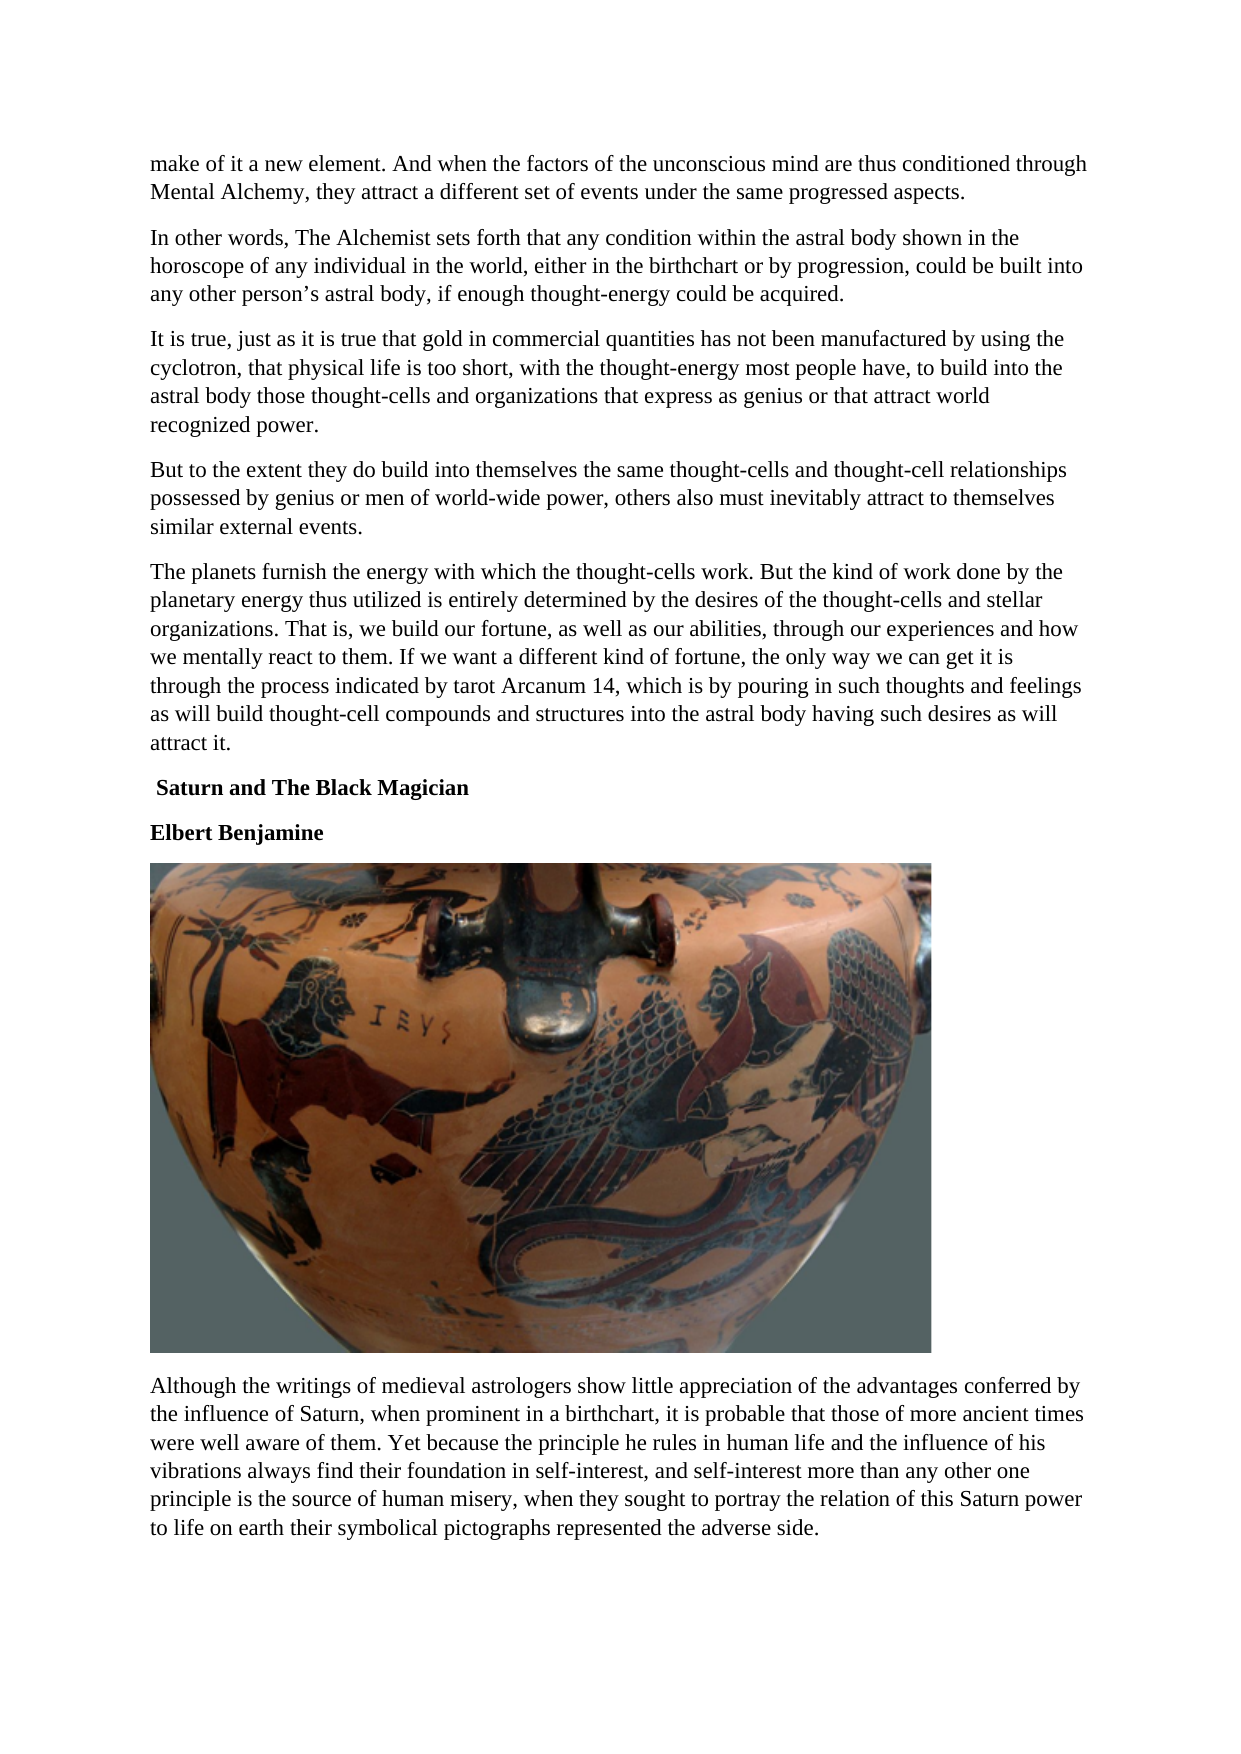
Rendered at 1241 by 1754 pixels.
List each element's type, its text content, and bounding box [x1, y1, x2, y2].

text The planets furnish the energy with which the thought-cells work. But the kind of work done by the planetary energy thus utilized is entirely determined by the desires of the thought-cells and stellar organizations. That is, we build our fortune, as well as our abilities, through our experiences and how we mentally react to them. If we want a different kind of fortune, the only way we can get it is through the process indicated by tarot Arcanum 14, which is by pouring in such thoughts and feelings as will build thought-cell compounds and structures into the astral body having such desires as will attract it. [150, 558, 1090, 755]
text Elbert Benjamine [150, 819, 1090, 845]
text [150, 150, 1090, 205]
text Saturn and The Black Magician [150, 774, 1090, 800]
text But to the extent they do build into themselves the same thought-cells and thought-cell relationships possessed by genius or men of world-wide power, others also must inevitably attract to themselves similar external events. [150, 456, 1090, 539]
text Although the writings of medieval astrologers show little appreciation of the advantages conferred by the influence of Saturn, when prominent in a birthchart, it is probable that those of more ancient times were well aware of them. Yet because the principle he rules in human life and the influence of his vibrations always find their foundation in self-interest, and self-interest more than any other one principle is the source of human misery, when they sought to portray the relation of this Saturn power to life on earth their symbolical pictographs represented the adverse side. [150, 1372, 1090, 1540]
text In other words, The Alchemist sets forth that any condition within the astral body shown in the horoscope of any individual in the world, either in the birthchart or by progression, could be built into any other person’s astral body, if enough thought-energy could be acquired. [150, 223, 1090, 307]
picture [150, 863, 932, 1353]
text It is true, just as it is true that gold in commercial quantities has not been manufactured by using the cyclotron, that physical life is too short, with the thought-energy most people have, to build into the astral body those thought-cells and organizations that express as genius or that attract world recognized power. [150, 326, 1090, 437]
